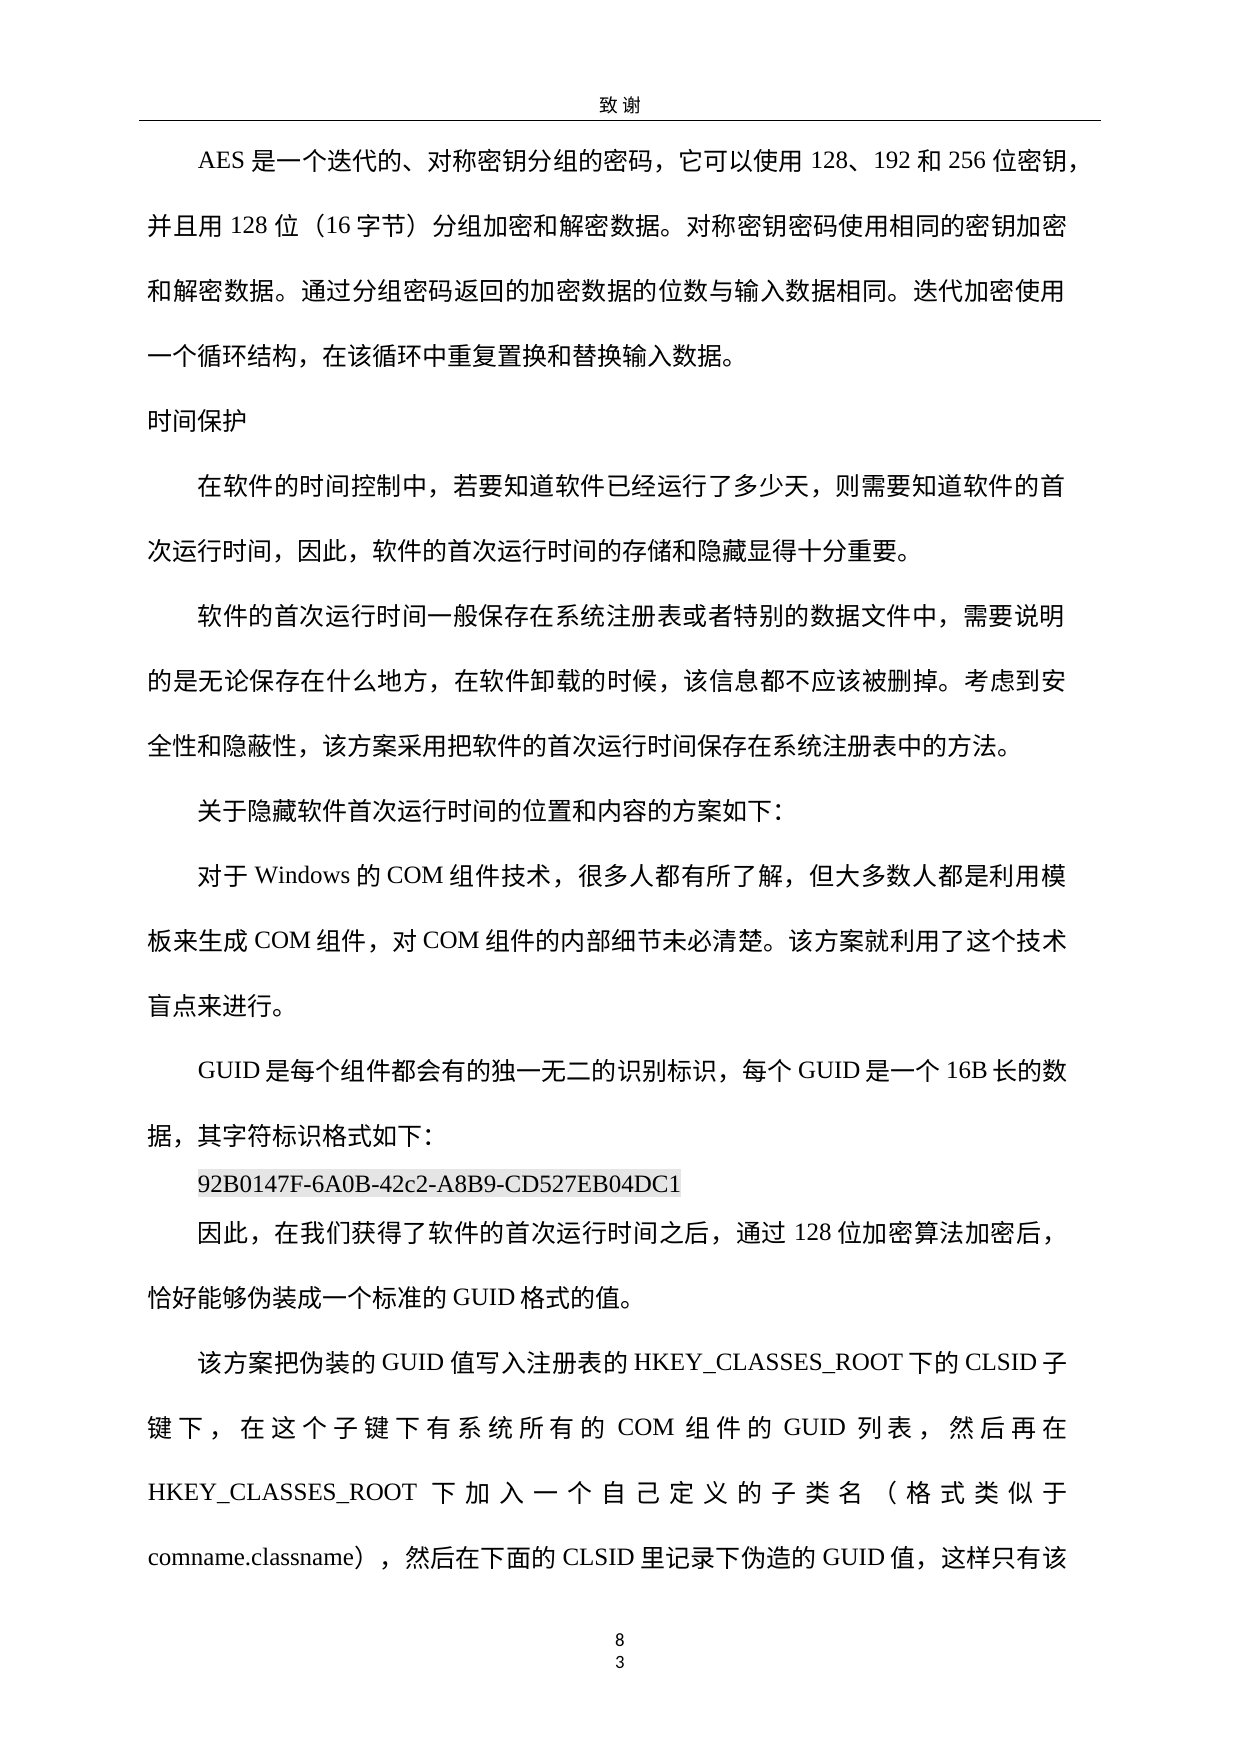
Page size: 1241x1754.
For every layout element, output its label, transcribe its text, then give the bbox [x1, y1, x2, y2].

text 对于Windows的COM组件技术，很多人都有所了解，但大多数人都是利用模板来生成COM组件，对COM组件的内部细节未必清楚。该方案就利用了这个技术盲点来进行。 [148, 842, 1068, 1037]
text AES 是一个迭代的、对称密钥分组的密码，它可以使用128、192 和 256 位密钥，并且用 128 位（16字节）分组加密和解密数据。对称密钥密码使用相同的密钥加密和解密数据。通过分组密码返回的加密数据的位数与输入数据相同。迭代加密使用一个循环结构，在该循环中重复置换和替换输入数据。 [148, 127, 1068, 387]
text 因此，在我们获得了软件的首次运行时间之后，通过128位加密算法加密后，恰好能够伪装成一个标准的GUID格式的值。 [148, 1199, 1068, 1329]
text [148, 1329, 1068, 1589]
text GUID是每个组件都会有的独一无二的识别标识，每个GUID是一个16B长的数据，其字符标识格式如下： [148, 1037, 1068, 1167]
text 92B0147F-6A0B-42c2-A8B9-CD527EB04DC1 [148, 1167, 1068, 1199]
text 关于隐藏软件首次运行时间的位置和内容的方案如下： [148, 777, 1068, 842]
text 在软件的时间控制中，若要知道软件已经运行了多少天，则需要知道软件的首次运行时间，因此，软件的首次运行时间的存储和隐藏显得十分重要。 [148, 452, 1068, 582]
text 软件的首次运行时间一般保存在系统注册表或者特别的数据文件中，需要说明的是无论保存在什么地方，在软件卸载的时候，该信息都不应该被删掉。考虑到安全性和隐蔽性，该方案采用把软件的首次运行时间保存在系统注册表中的方法。 [148, 582, 1068, 777]
text 时间保护 [148, 387, 1068, 452]
